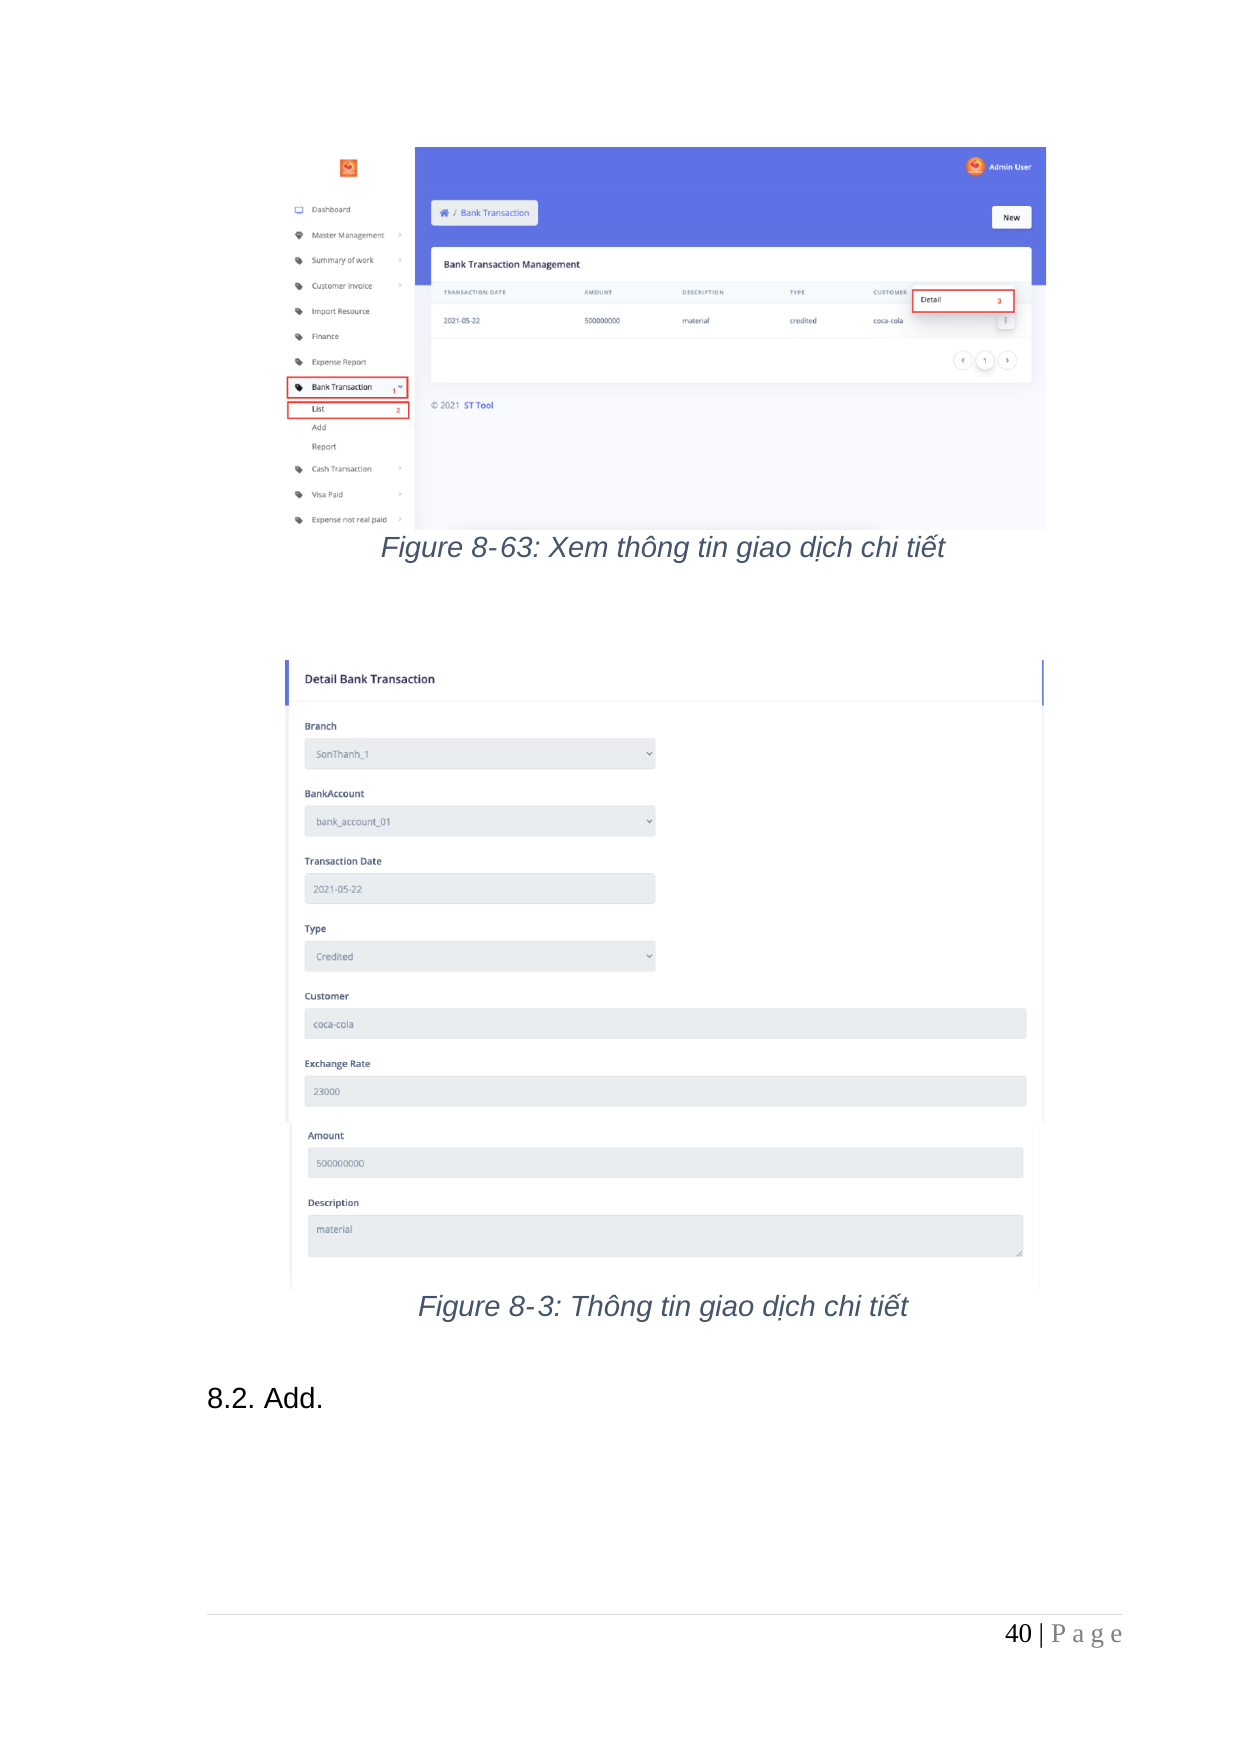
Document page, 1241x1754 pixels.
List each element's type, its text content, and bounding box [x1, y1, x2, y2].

picture [285, 660, 1044, 1289]
subtitle Add. [207, 1381, 1122, 1414]
text Figure 8-3: Thông tin giao dịch chi tiết [207, 1289, 1122, 1322]
picture [282, 147, 1047, 530]
